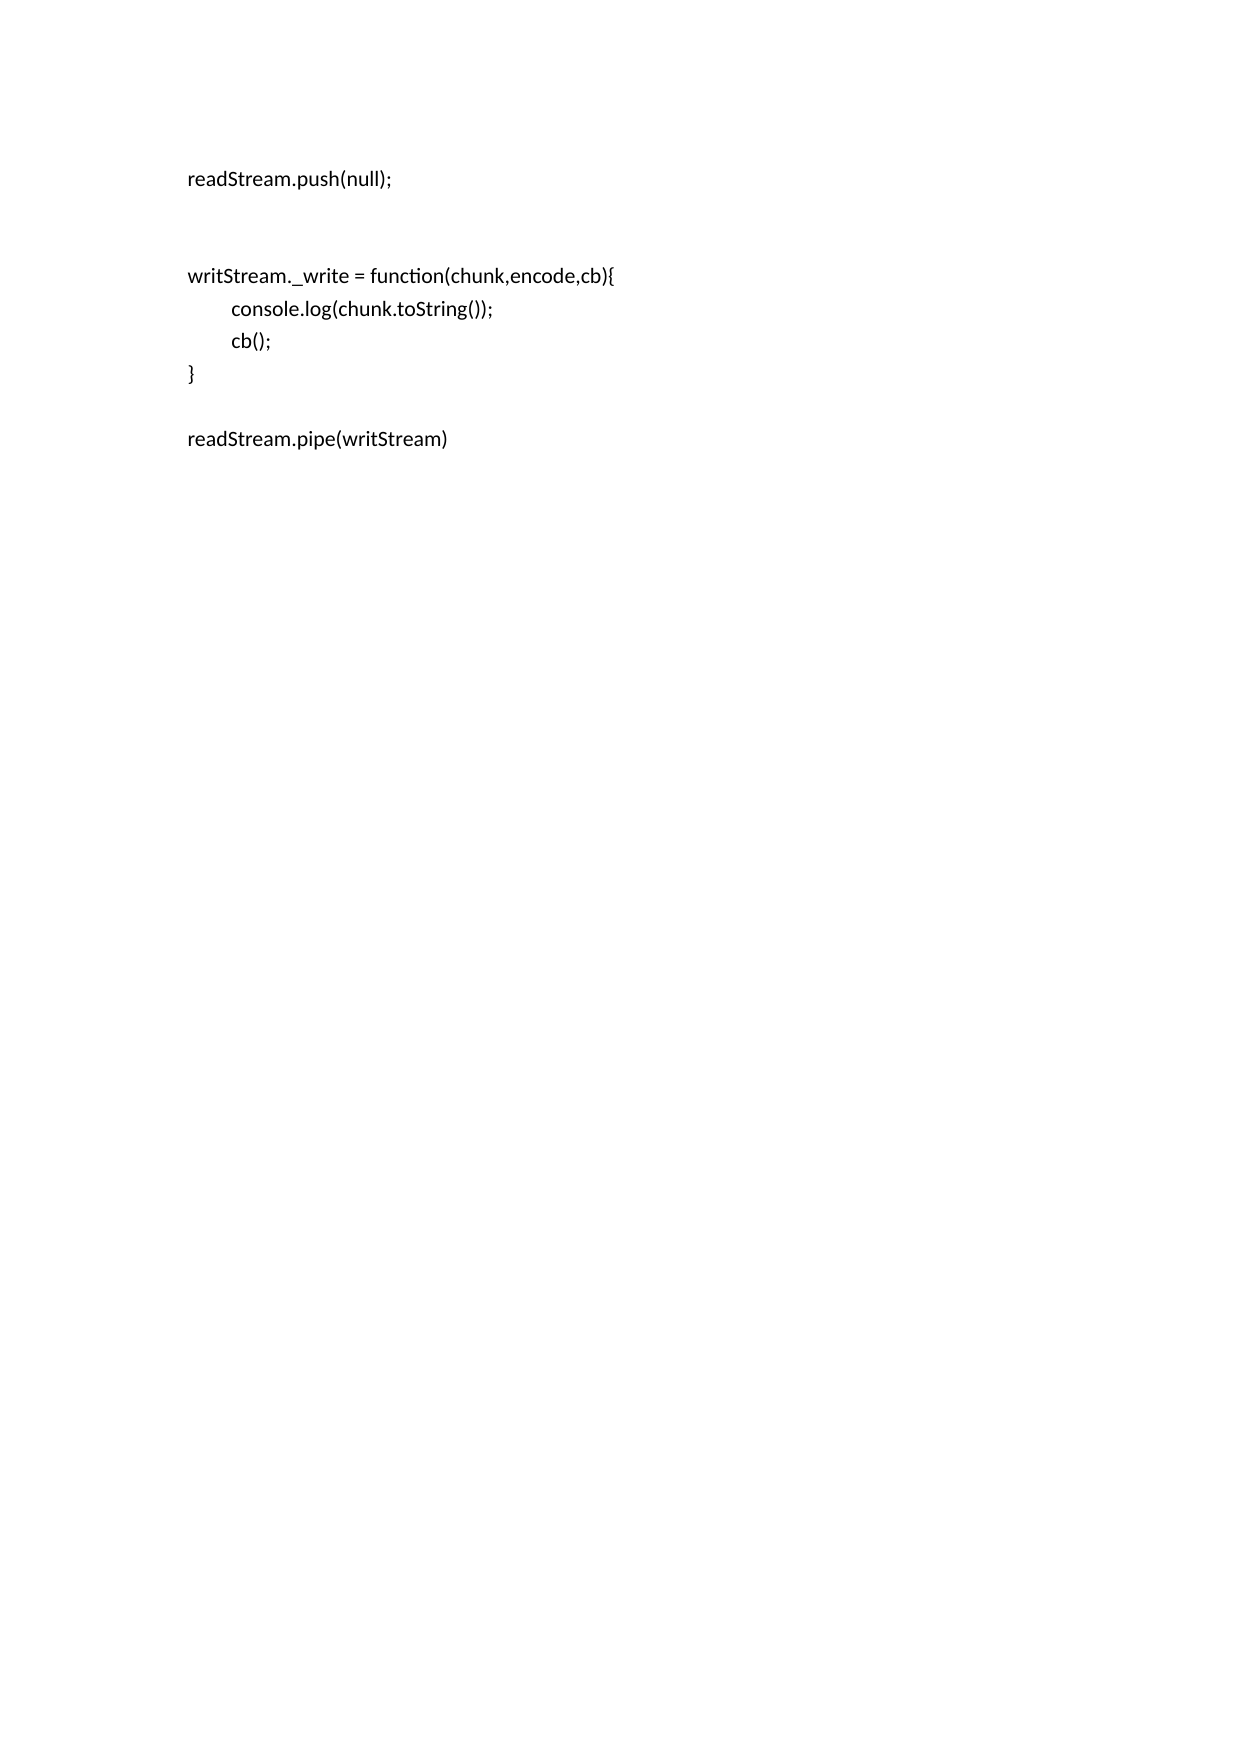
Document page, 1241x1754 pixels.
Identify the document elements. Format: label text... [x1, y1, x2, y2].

text readStream.pipe(writStream) [187, 422, 1053, 454]
text writStream._write = function(chunk,encode,cb){ [187, 259, 1053, 292]
text } [187, 357, 1053, 389]
text cb(); [187, 324, 1053, 357]
text console.log(chunk.toString()); [187, 292, 1053, 324]
text readStream.push(null); [187, 162, 1053, 194]
